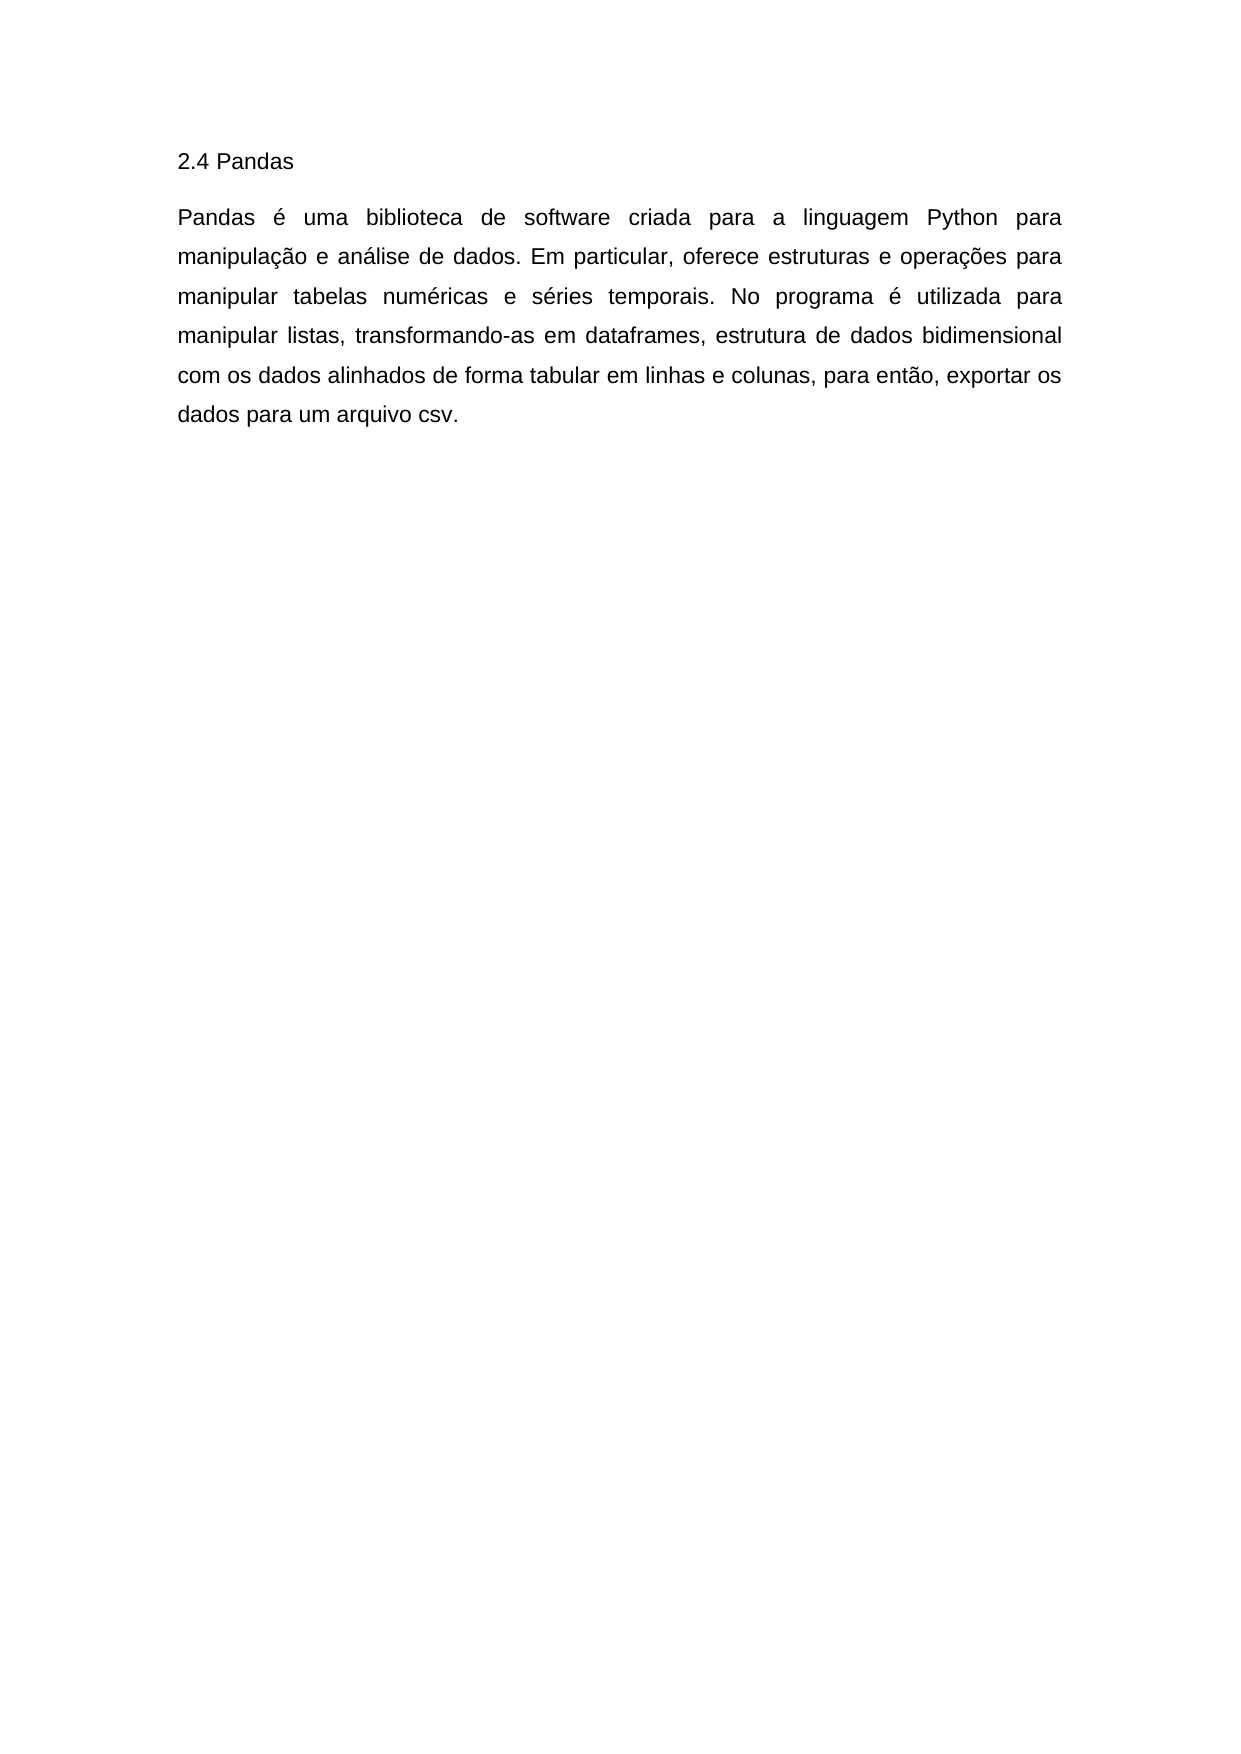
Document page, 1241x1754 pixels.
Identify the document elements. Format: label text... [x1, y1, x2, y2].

text Pandas é uma biblioteca de software criada para a linguagem Python para manipulação e análise de dados. Em particular, oferece estruturas e operações para manipular tabelas numéricas e séries temporais. No programa é utilizada para manipular listas, transformando-as em dataframes, estrutura de dados bidimensional com os dados alinhados de forma tabular em linhas e colunas, para então, exportar os dados para um arquivo csv. [177, 204, 1063, 427]
list Pandas [177, 148, 1063, 174]
